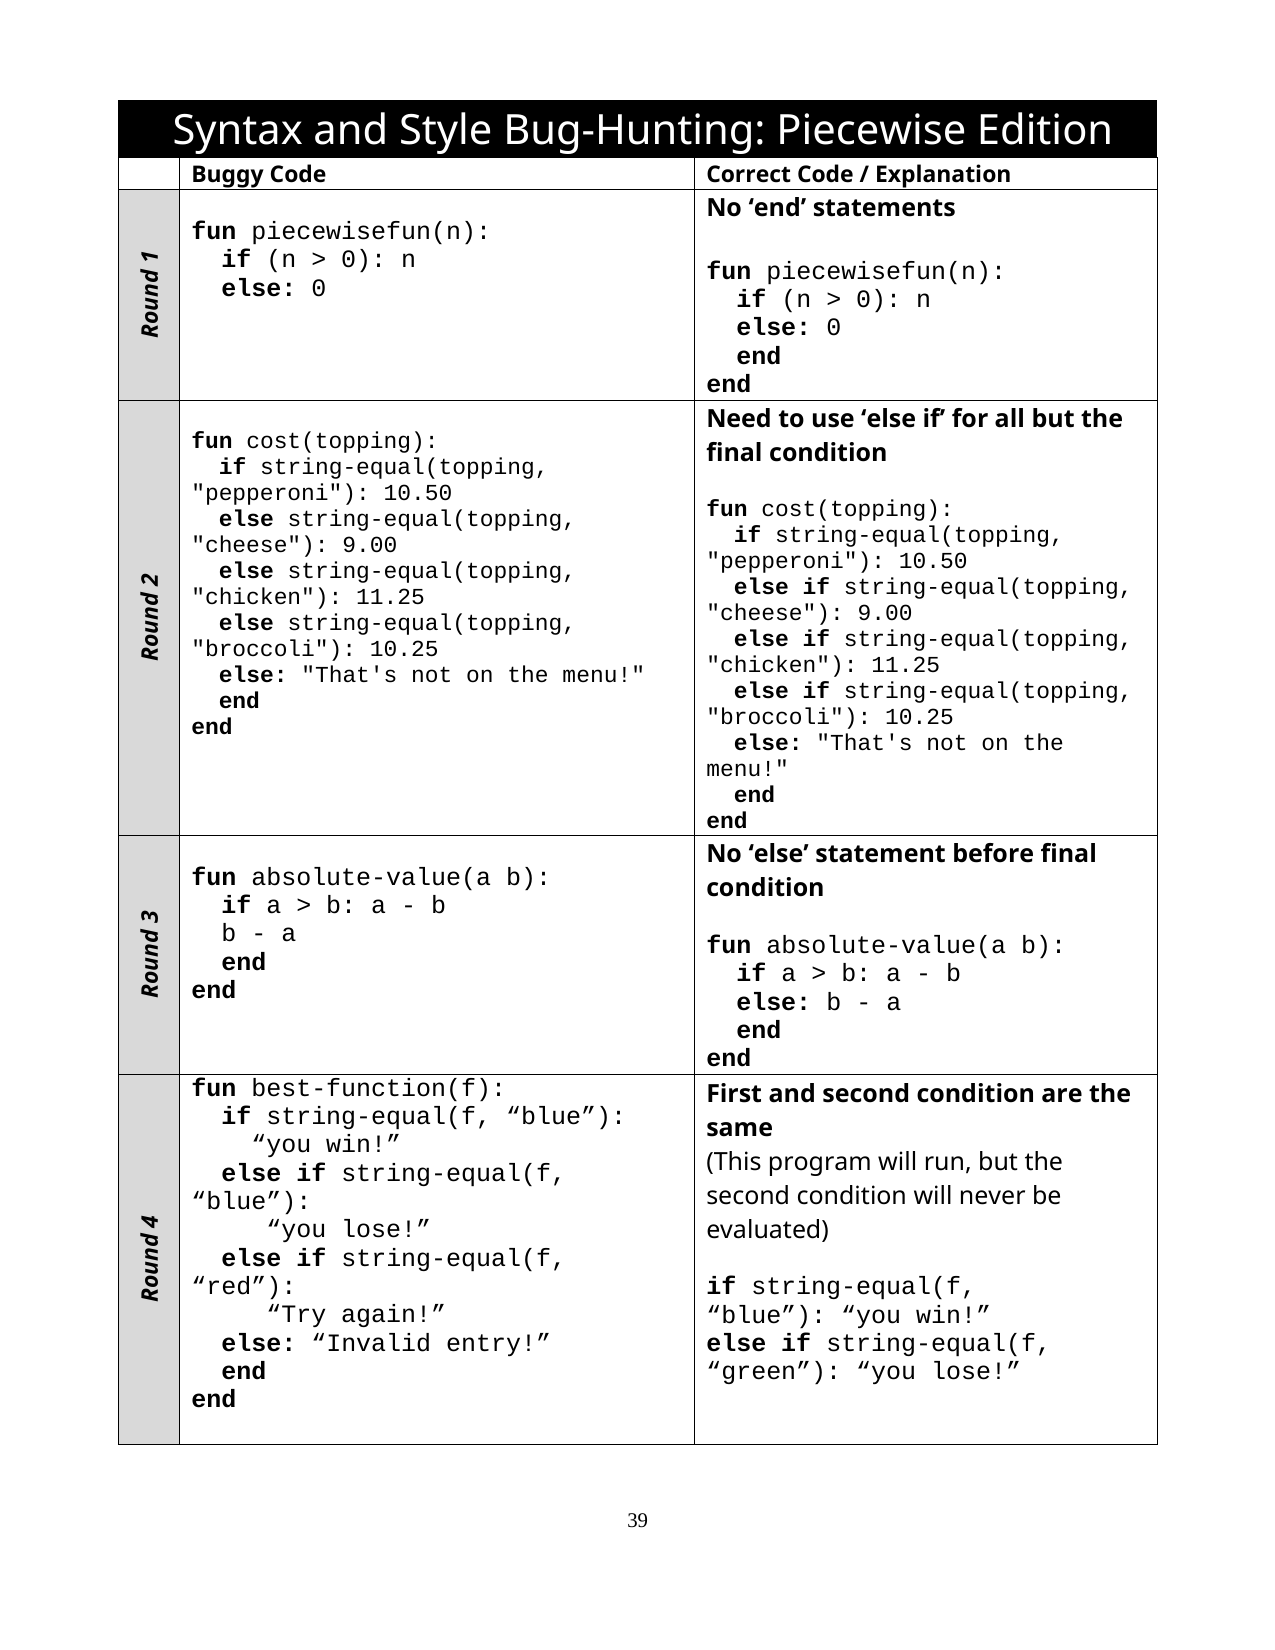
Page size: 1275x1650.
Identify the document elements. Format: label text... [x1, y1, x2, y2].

subtitle Syntax and Style Bug-Hunting: Piecewise Edition [118, 100, 1157, 157]
table_header [119, 158, 179, 189]
table_cell Round 3 [119, 836, 179, 1074]
table_cell Round 1 [119, 190, 179, 400]
table_cell Round 4 [119, 1075, 179, 1444]
table_cell Need to use ‘else if’ for all but the final condition fun cost(topping): if string-equal(topping, "pepperoni"): 10.50 else if string-equal(topping, "cheese"): 9.00 else if string-equal(topping, "chicken"): 11.25 else if string-equal(topping, "broccoli"): 10.25 else: "That's not on the menu!" end end [695, 401, 1157, 835]
table_cell fun cost(topping): if string-equal(topping, "pepperoni"): 10.50 else string-equal(topping, "cheese"): 9.00 else string-equal(topping, "chicken"): 11.25 else string-equal(topping, "broccoli"): 10.25 else: "That's not on the menu!" end end [180, 401, 694, 835]
table_header Correct Code / Explanation [695, 158, 1157, 189]
table_cell No ‘end’ statements fun piecewisefun(n): if (n > 0): n else: 0 end end [695, 190, 1157, 400]
table_cell fun absolute-value(a b): if a > b: a - b b - a end end [180, 836, 694, 1074]
table_cell Round 2 [119, 401, 179, 835]
table_cell fun piecewisefun(n): if (n > 0): n else: 0 [180, 190, 694, 400]
table_cell First and second condition are the same (This program will run, but the second condition will never be evaluated) if string-equal(f, “blue”): “you win!” else if string-equal(f, “green”): “you lose!” [695, 1075, 1157, 1444]
table_cell fun best-function(f): if string-equal(f, “blue”): “you win!” else if string-equal(f, “blue”): “you lose!” else if string-equal(f, “red”): “Try again!” else: “Invalid entry!” end end [180, 1075, 694, 1444]
table_header Buggy Code [180, 158, 694, 189]
table_cell No ‘else’ statement before final condition fun absolute-value(a b): if a > b: a - b else: b - a end end [695, 836, 1157, 1074]
